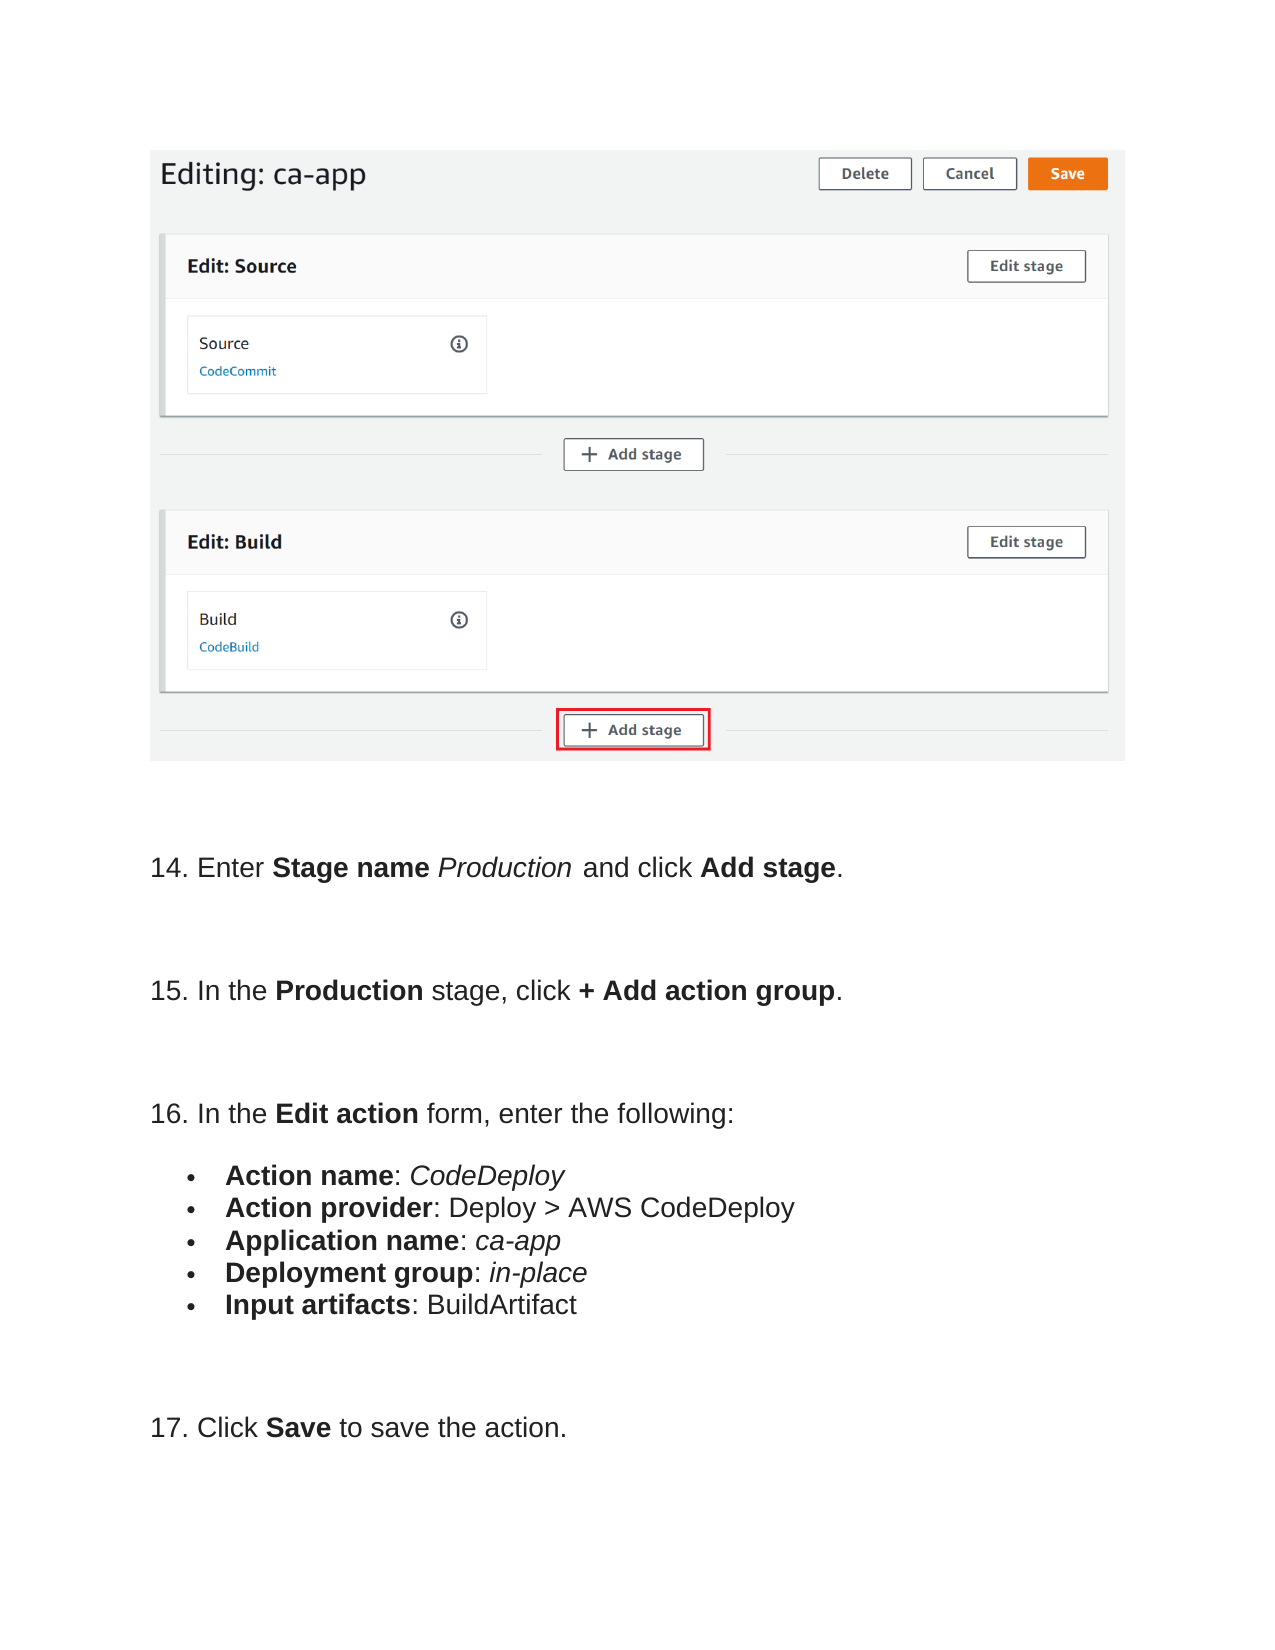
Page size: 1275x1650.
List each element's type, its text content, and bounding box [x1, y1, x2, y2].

picture [150, 150, 1125, 761]
text 16. In the Edit action form, enter the following: [150, 1097, 1125, 1129]
text 14. Enter Stage name Production and click Add stage. [150, 851, 1125, 883]
text 15. In the Production stage, click + Add action group. [150, 974, 1125, 1006]
text 17. Click Save to save the action. [150, 1411, 1125, 1444]
list Application name: ca-app [187, 1223, 1125, 1256]
list Input artifacts: BuildArtifact [187, 1288, 1125, 1321]
list Deployment group: in-place [187, 1256, 1125, 1288]
list Action provider: Deploy > AWS CodeDeploy [187, 1191, 1125, 1223]
list Action name: CodeDeploy [187, 1159, 1125, 1191]
